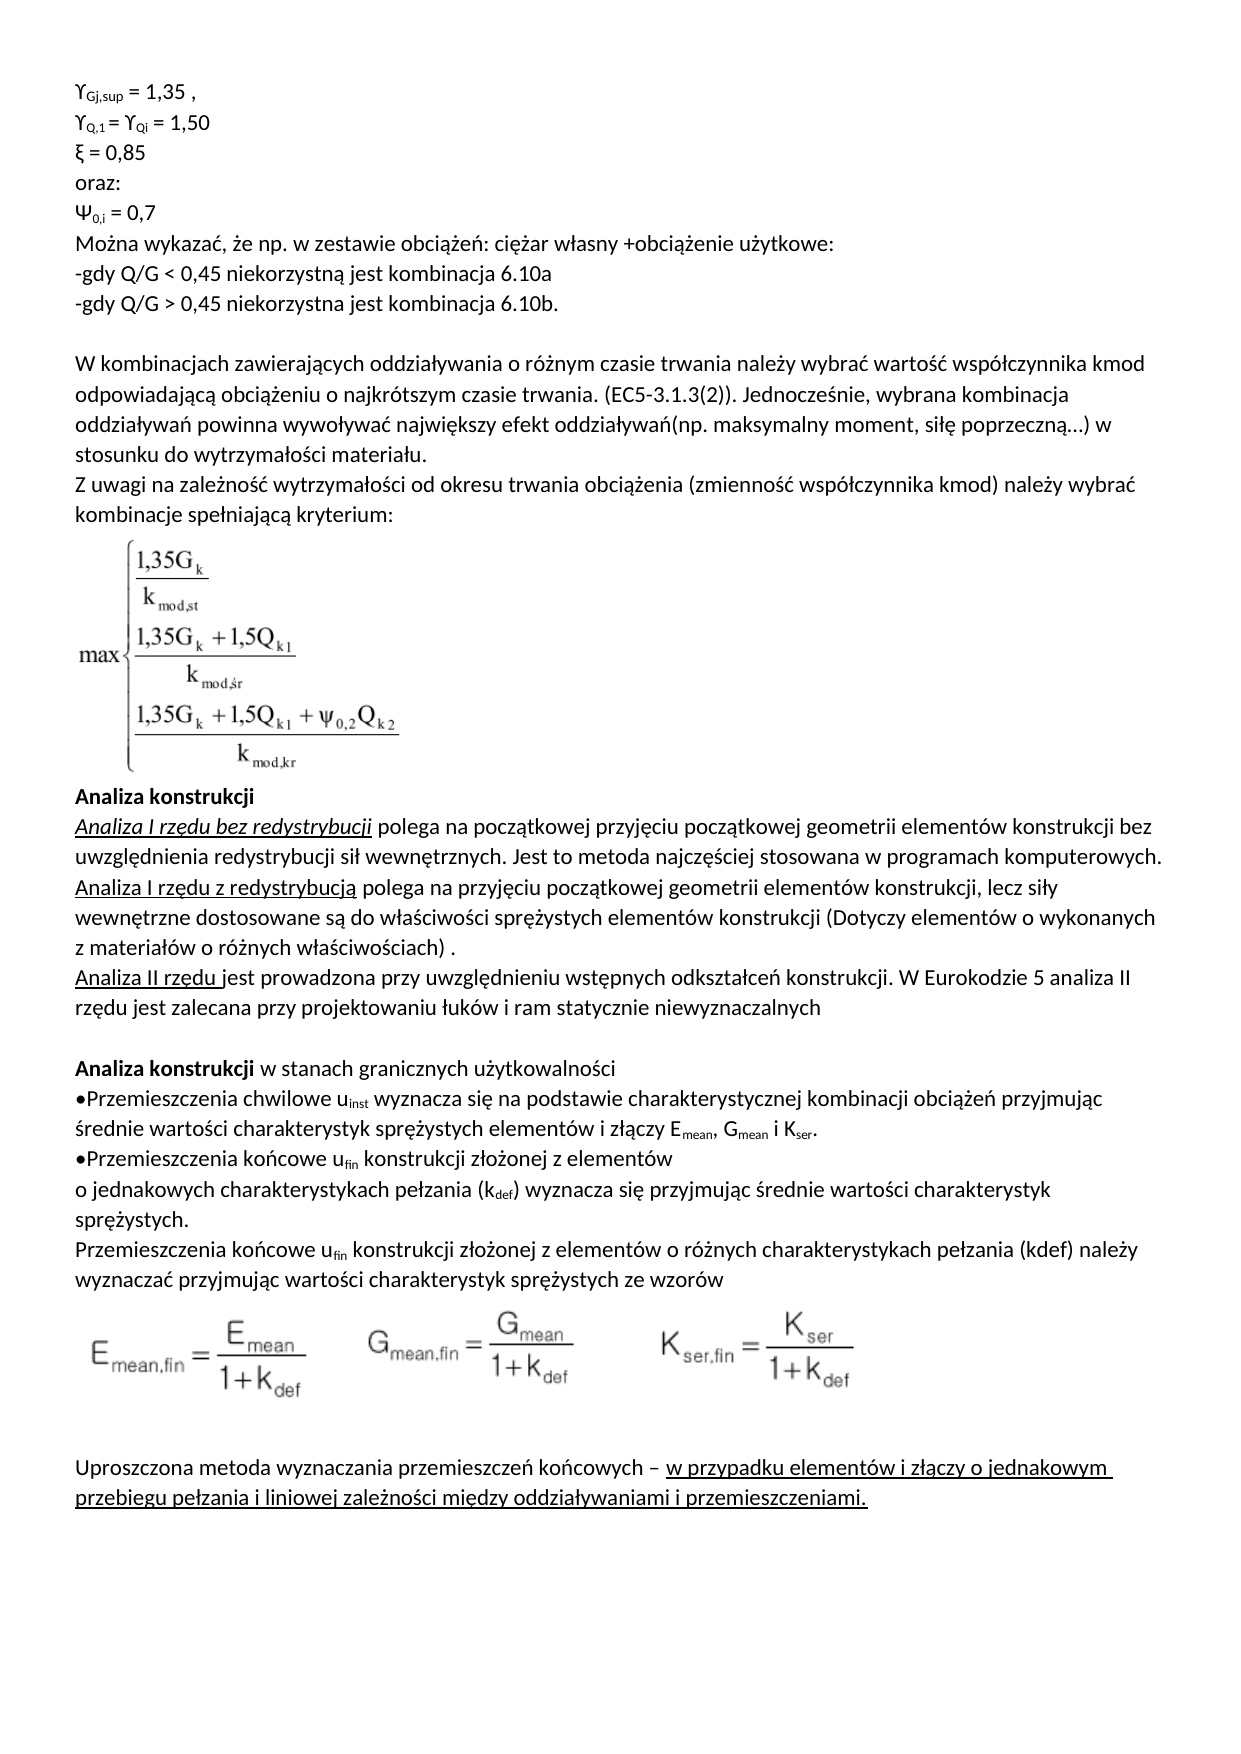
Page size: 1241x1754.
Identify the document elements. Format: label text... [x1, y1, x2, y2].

picture [75, 1295, 868, 1421]
text •Przemieszczenia końcowe ufin konstrukcji złożonej z elementów [75, 1144, 1165, 1173]
text Ψ0,i = 0,7 [75, 198, 1165, 227]
text Analiza konstrukcji w stanach granicznych użytkowalności [75, 1054, 1165, 1082]
text ϒGj,sup = 1,35 , [75, 75, 1165, 106]
text Analiza konstrukcji [75, 782, 1165, 810]
text Analiza I rzędu bez redystrybucji polega na początkowej przyjęciu początkowej geometrii elementów konstrukcji bez uwzględnienia redystrybucji sił wewnętrznych. Jest to metoda najczęściej stosowana w programach komputerowych. [75, 812, 1165, 871]
text Przemieszczenia końcowe ufin konstrukcji złożonej z elementów o różnych charakterystykach pełzania (kdef) należy wyznaczać przyjmując wartości charakterystyk sprężystych ze wzorów [75, 1235, 1165, 1293]
picture [75, 530, 408, 780]
text Można wykazać, że np. w zestawie obciążeń: ciężar własny +obciążenie użytkowe: [75, 229, 1165, 257]
text Uproszczona metoda wyznaczania przemieszczeń końcowych – w przypadku elementów i złączy o jednakowym przebiegu pełzania i liniowej zależności między oddziaływaniami i przemieszczeniami. [75, 1453, 1165, 1511]
text W kombinacjach zawierających oddziaływania o różnym czasie trwania należy wybrać wartość współczynnika kmod odpowiadającą obciążeniu o najkrótszym czasie trwania. (EC5-3.1.3(2)). Jednocześnie, wybrana kombinacja oddziaływań powinna wywoływać największy efekt oddziaływań(np. maksymalny moment, siłę poprzeczną…) w stosunku do wytrzymałości materiału. [75, 349, 1165, 468]
text ϒQ,1 = ϒQi = 1,50 [75, 108, 1165, 136]
text Analiza I rzędu z redystrybucją polega na przyjęciu początkowej geometrii elementów konstrukcji, lecz siły wewnętrzne dostosowane są do właściwości sprężystych elementów konstrukcji (Dotyczy elementów o wykonanych z materiałów o różnych właściwościach) . [75, 873, 1165, 961]
text -gdy Q/G < 0,45 niekorzystną jest kombinacja 6.10a [75, 259, 1165, 287]
text Z uwagi na zależność wytrzymałości od okresu trwania obciążenia (zmienność współczynnika kmod) należy wybrać kombinacje spełniającą kryterium: [75, 470, 1165, 529]
text Analiza II rzędu jest prowadzona przy uwzględnieniu wstępnych odkształceń konstrukcji. W Eurokodzie 5 analiza II rzędu jest zalecana przy projektowaniu łuków i ram statycznie niewyznaczalnych [75, 963, 1165, 1022]
text •Przemieszczenia chwilowe uinst wyznacza się na podstawie charakterystycznej kombinacji obciążeń przyjmując średnie wartości charakterystyk sprężystych elementów i złączy Emean, Gmean i Kser. [75, 1084, 1165, 1142]
text ξ = 0,85 [75, 138, 1165, 166]
text o jednakowych charakterystykach pełzania (kdef) wyznacza się przyjmując średnie wartości charakterystyk sprężystych. [75, 1175, 1165, 1233]
text -gdy Q/G > 0,45 niekorzystna jest kombinacja 6.10b. [75, 289, 1165, 317]
text oraz: [75, 168, 1165, 196]
